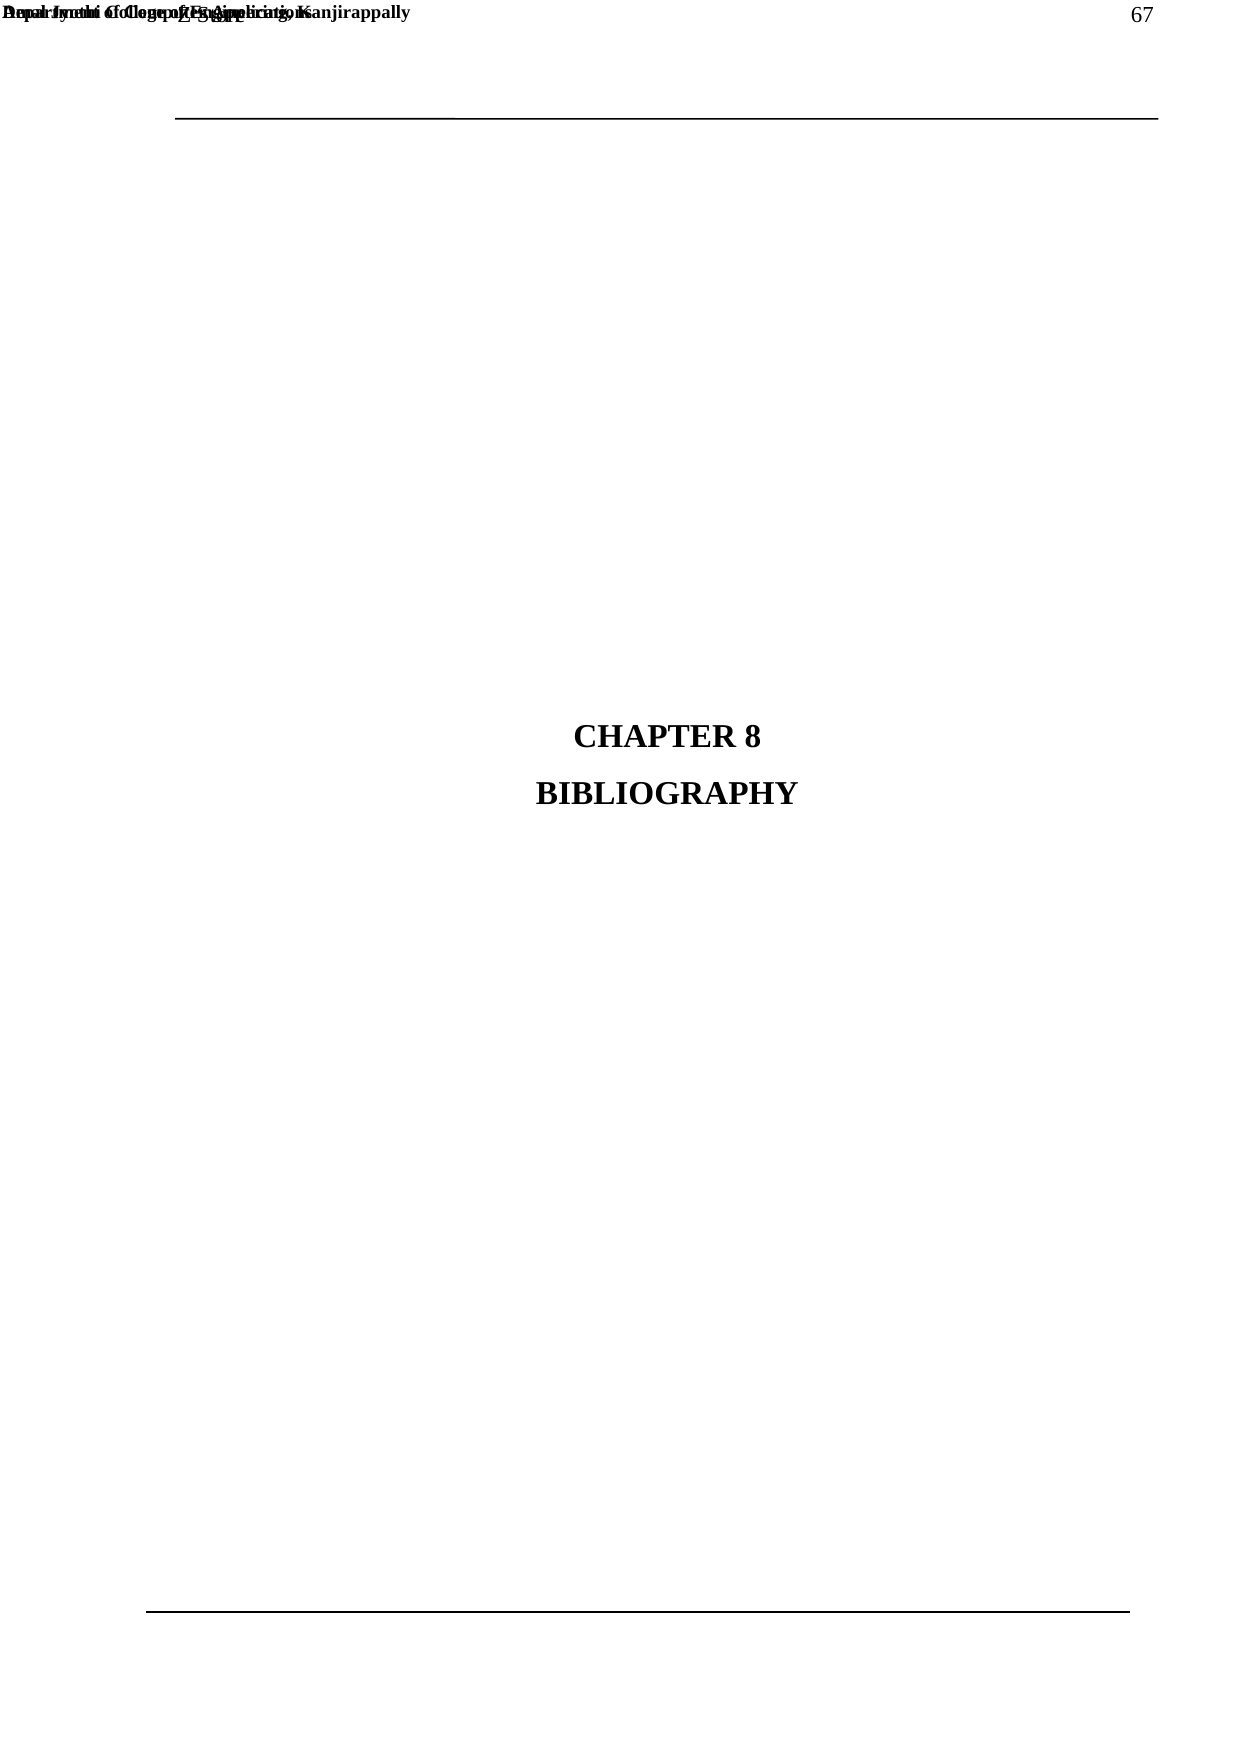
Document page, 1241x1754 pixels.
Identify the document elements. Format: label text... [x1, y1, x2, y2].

subtitle BIBLIOGRAPHY [175, 774, 1159, 812]
subtitle CHAPTER 8 [175, 716, 1159, 754]
